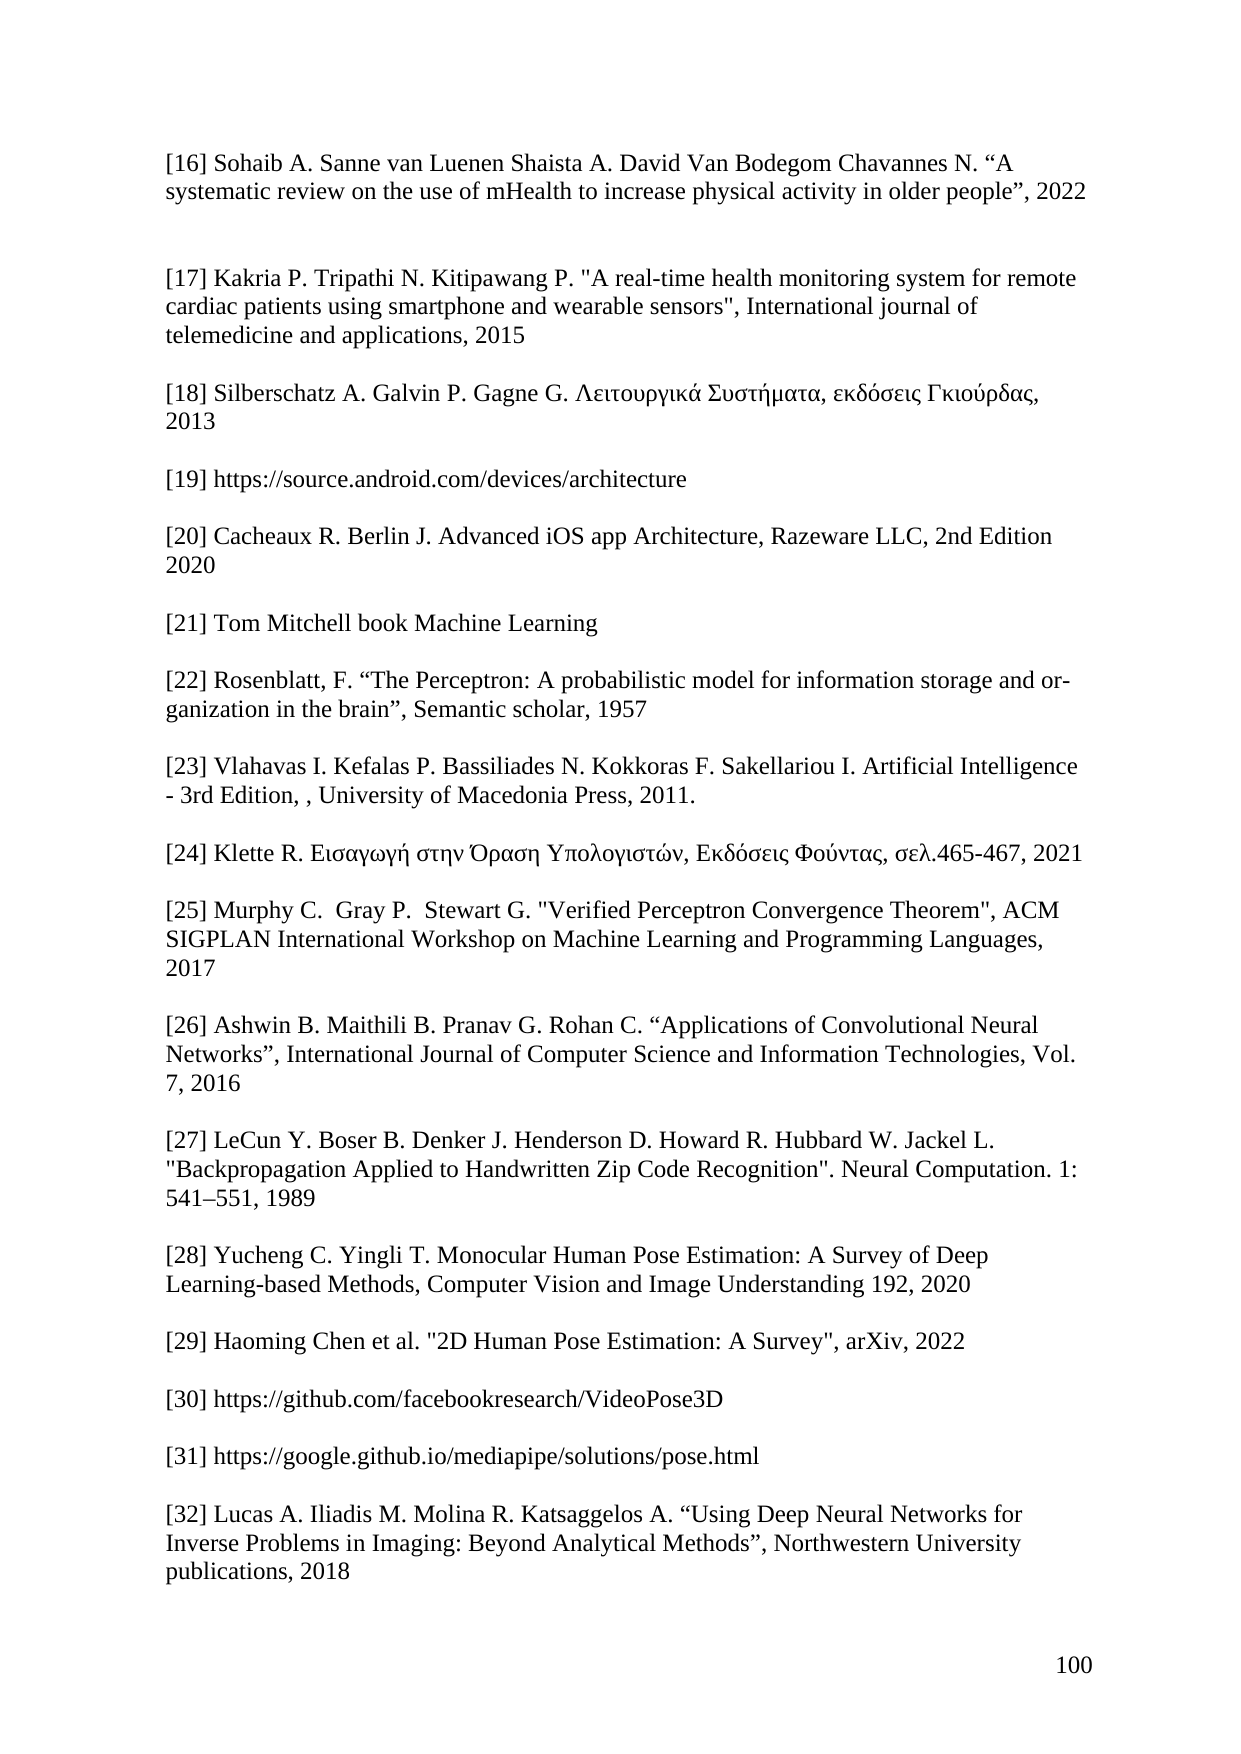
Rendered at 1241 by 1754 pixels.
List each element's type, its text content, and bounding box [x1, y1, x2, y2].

text [31] https://google.github.io/mediapipe/solutions/pose.html [165, 1441, 1092, 1470]
text [24] Klette R. Εισαγωγή στην Όραση Υπολογιστών, Εκδόσεις Φούντας, σελ.465-467, 2021 [165, 838, 1092, 866]
text [17] Kakria P. Tripathi N. Kitipawang P. "A real-time health monitoring system for remote cardiac patients using smartphone and wearable sensors", International journal of telemedicine and applications, 2015 [165, 263, 1092, 349]
text [30] https://github.com/facebookresearch/VideoPose3D [165, 1384, 1092, 1413]
text [21] Tom Mitchell book Machine Learning [165, 608, 1092, 636]
text [18] Silberschatz A. Galvin P. Gagne G. Λειτουργικά Συστήματα, εκδόσεις Γκιούρδας, 2013 [165, 378, 1092, 435]
text [23] Vlahavas I. Kefalas P. Bassiliades N. Kokkoras F. Sakellariou I. Artificial Intelligence - 3rd Εdition, , University of Macedonia Press, 2011. [165, 751, 1092, 809]
text [29] Haoming Chen et al. "2D Human Pose Estimation: A Survey", arXiv, 2022 [165, 1326, 1092, 1355]
text [22] Rosenblatt, F. “The Perceptron: A probabilistic model for information storage and or-ganization in the brain”, Semantic scholar, 1957 [165, 665, 1092, 723]
text [27] LeCun Y. Boser B. Denker J. Henderson D. Howard R. Hubbard W. Jackel L. "Backpropagation Applied to Handwritten Zip Code Recognition". Neural Computation. 1: 541–551, 1989 [165, 1125, 1092, 1211]
text [28] Yucheng C. Yingli T. Monocular Human Pose Estimation: A Survey of Deep Learning-based Methods, Computer Vision and Image Understanding 192, 2020 [165, 1240, 1092, 1298]
text [19] https://source.android.com/devices/architecture [165, 464, 1092, 493]
text [16] Sohaib A. Sanne van Luenen Shaista A. David Van Bodegom Chavannes N. “A systematic review on the use of mHealth to increase physical activity in older people”, 2022 [165, 148, 1092, 234]
text [32] Lucas A. Iliadis M. Molina R. Katsaggelos A. “Using Deep Neural Networks for Inverse Problems in Imaging: Beyond Analytical Methods”, Northwestern University publications, 2018 [165, 1499, 1092, 1585]
text [26] Ashwin B. Maithili B. Pranav G. Rohan C. “Applications of Convolutional Neural Networks”, International Journal of Computer Science and Information Technologies, Vol. 7, 2016 [165, 1010, 1092, 1096]
text [20] Cacheaux R. Berlin J. Advanced iOS app Architecture, Razeware LLC, 2nd Edition 2020 [165, 521, 1092, 579]
text [25] Murphy C. Gray P. Stewart G. "Verified Perceptron Convergence Theorem", ACM SIGPLAN International Workshop on Machine Learning and Programming Languages, 2017 [165, 895, 1092, 981]
